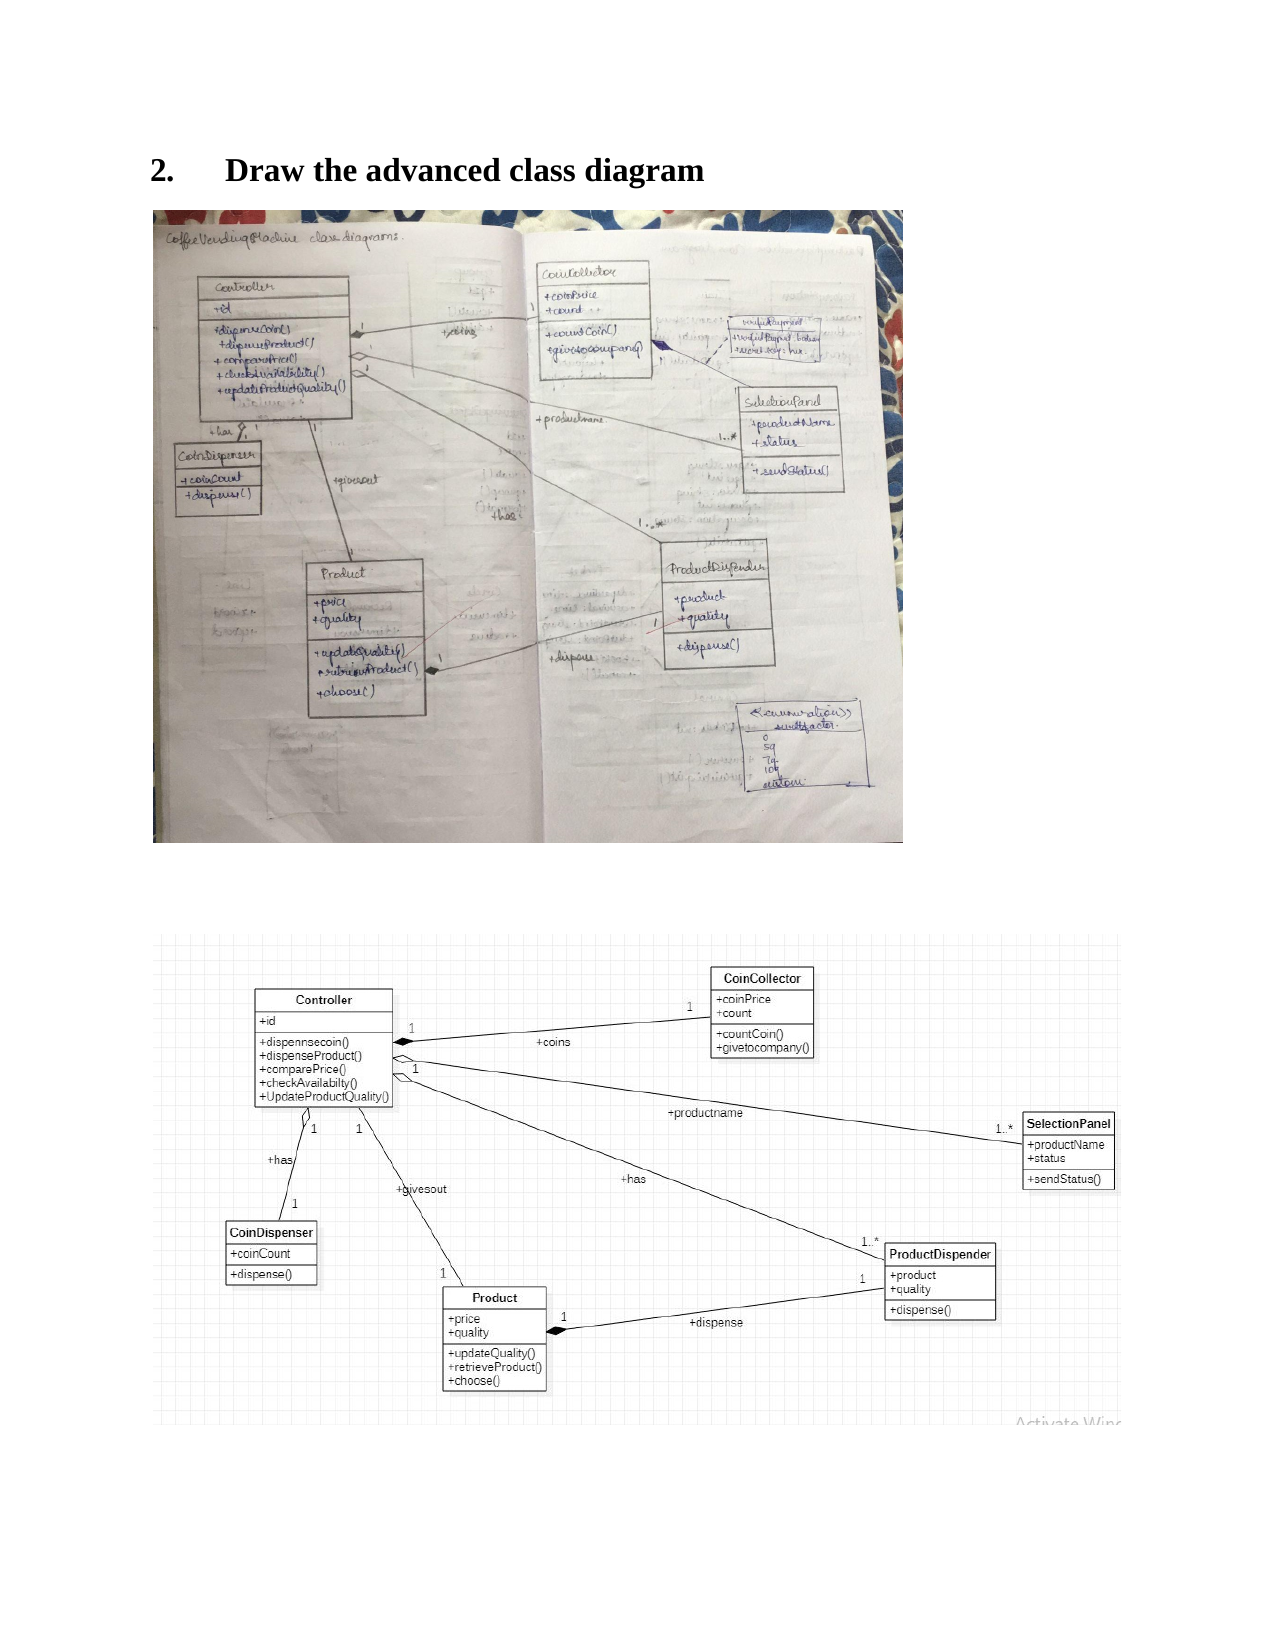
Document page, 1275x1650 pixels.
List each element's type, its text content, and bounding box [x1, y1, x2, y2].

picture [153, 934, 1122, 1425]
list Draw the advanced class diagram [150, 150, 1214, 188]
picture [153, 210, 903, 843]
